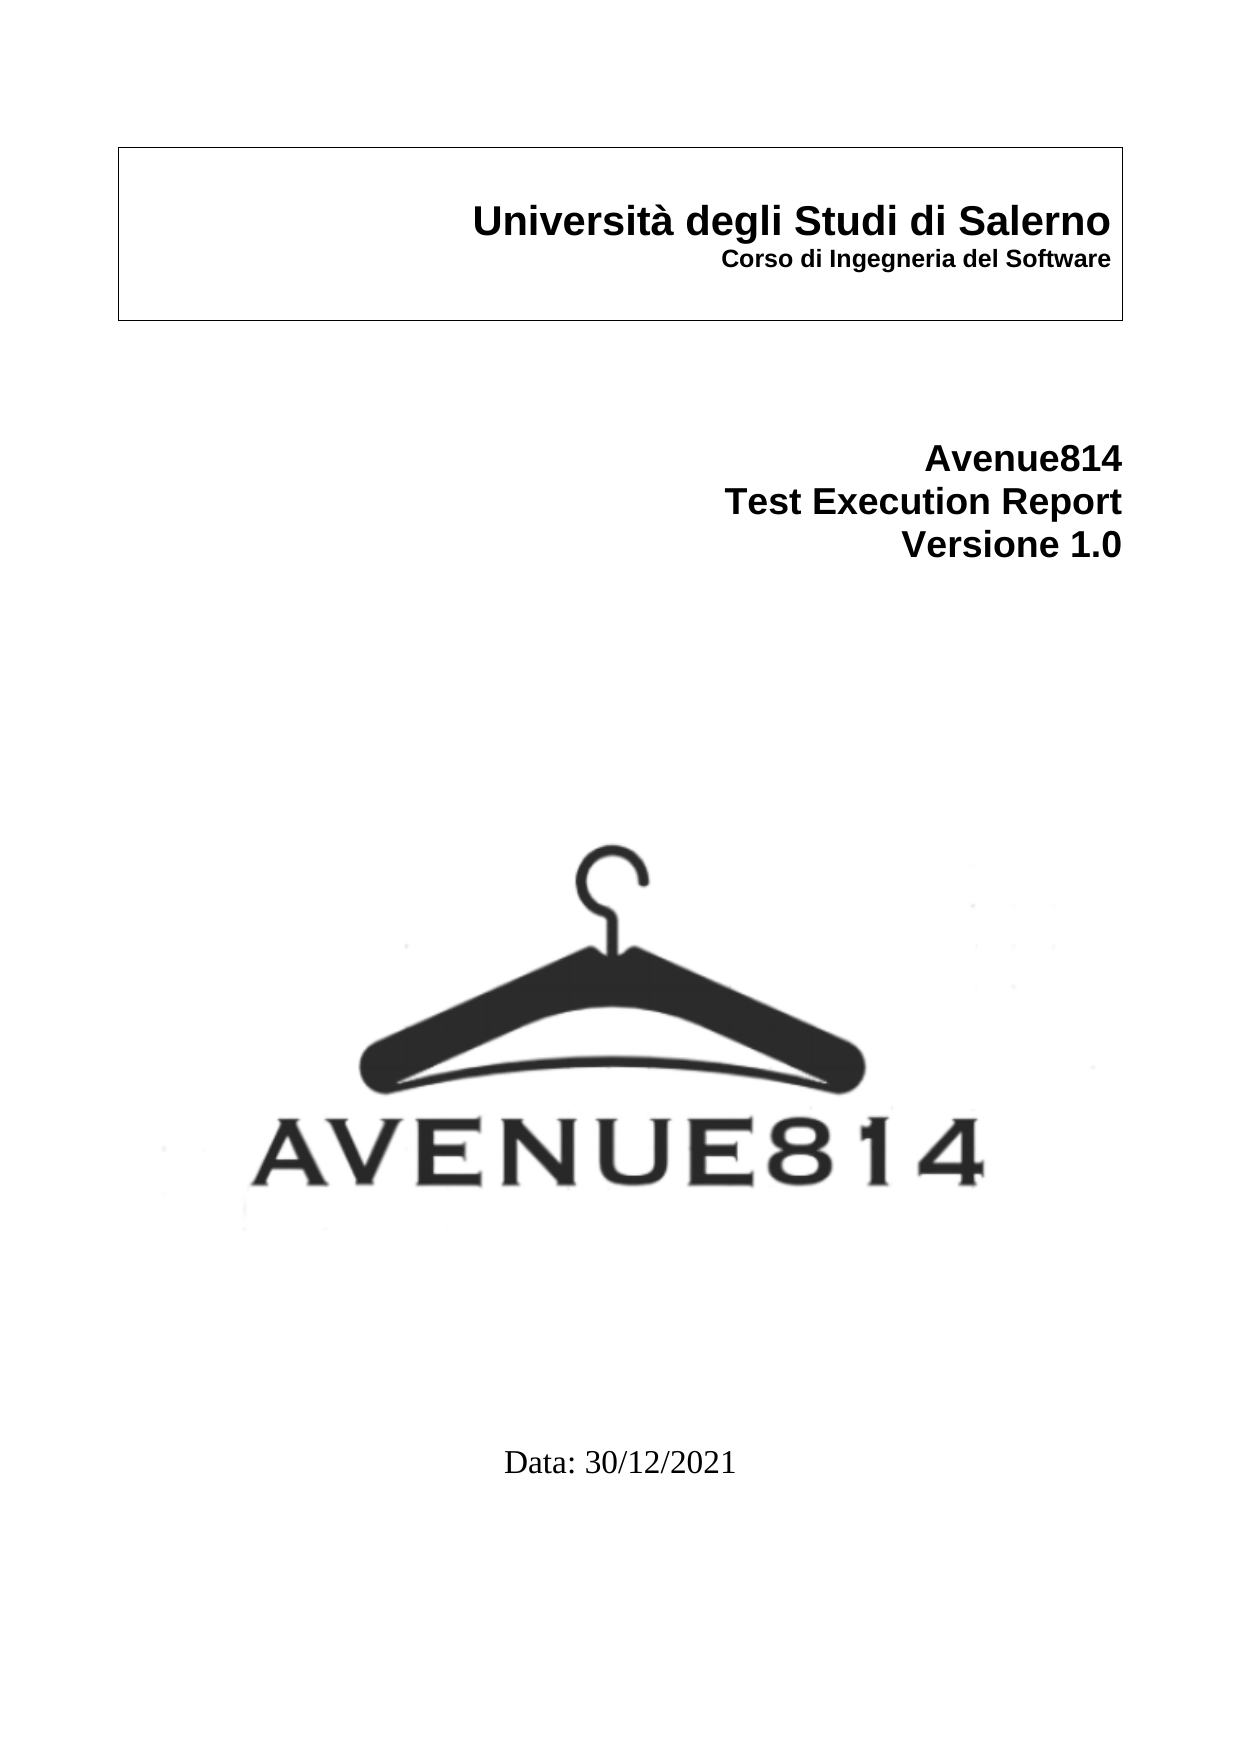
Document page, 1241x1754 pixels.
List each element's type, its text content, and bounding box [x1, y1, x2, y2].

text Avenue814 Test Execution Report Versione 1.0 [118, 436, 1122, 633]
text Data: 30/12/2021 [118, 1442, 1122, 1480]
picture [118, 776, 1123, 1231]
table_header Università degli Studi di Salerno Corso di Ingegneria del Software [119, 148, 1122, 320]
